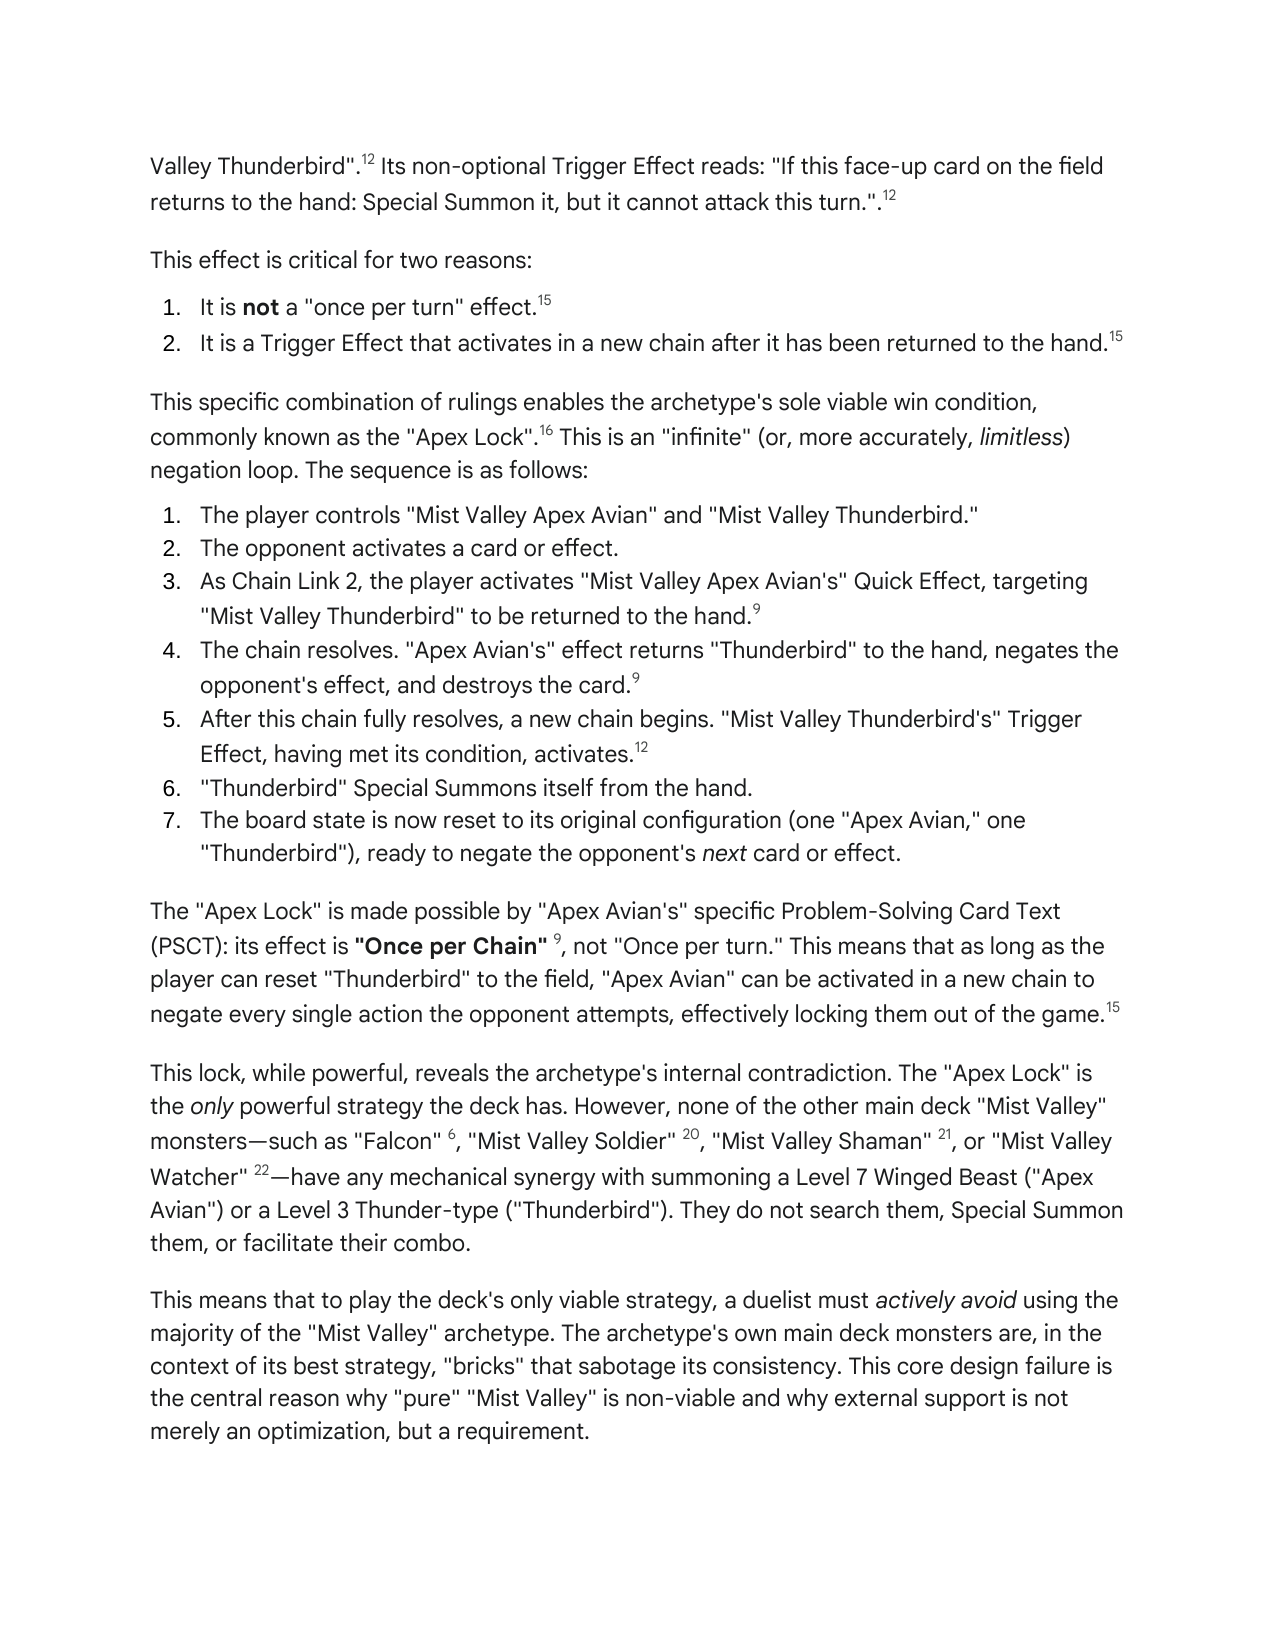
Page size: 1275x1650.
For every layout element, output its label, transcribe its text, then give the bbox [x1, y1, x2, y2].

list The player controls "Mist Valley Apex Avian" and "Mist Valley Thunderbird." [162, 502, 1125, 531]
list It is not a "once per turn" effect.15 [162, 292, 1125, 323]
list "Thunderbird" Special Summons itself from the hand. [162, 774, 1125, 802]
list After this chain fully resolves, a new chain begins. "Mist Valley Thunderbird's" Trigger Effect, having met its condition, activates.12 [162, 705, 1125, 769]
text This lock, while powerful, reveals the archetype's internal contradiction. The "Apex Lock" is the only powerful strategy the deck has. However, none of the other main deck "Mist Valley" monsters—such as "Falcon" 6, "Mist Valley Soldier" 20, "Mist Valley Shaman" 21, or "Mist Valley Watcher" 22—have any mechanical synergy with summoning a Level 7 Winged Beast ("Apex Avian") or a Level 3 Thunder-type ("Thunderbird"). They do not search them, Special Summon them, or facilitate their combo. [150, 1059, 1125, 1257]
list As Chain Link 2, the player activates "Mist Valley Apex Avian's" Quick Effect, targeting "Mist Valley Thunderbird" to be returned to the hand.9 [162, 567, 1125, 632]
list The chain resolves. "Apex Avian's" effect returns "Thunderbird" to the hand, negates the opponent's effect, and destroys the card.9 [162, 636, 1125, 701]
list The board state is now reset to its original configuration (one "Apex Avian," one "Thunderbird"), ready to negate the opponent's next card or effect. [162, 806, 1125, 868]
text The "Apex Lock" is made possible by "Apex Avian's" specific Problem-Solving Card Text (PSCT): its effect is "Once per Chain" 9, not "Once per turn." This means that as long as the player can reset "Thunderbird" to the field, "Apex Avian" can be activated in a new chain to negate every single action the opponent attempts, effectively locking them out of the game.15 [150, 897, 1125, 1030]
list It is a Trigger Effect that activates in a new chain after it has been returned to the hand.15 [162, 327, 1125, 359]
text This means that to play the deck's only viable strategy, a duelist must actively avoid using the majority of the "Mist Valley" archetype. The archetype's own main deck monsters are, in the context of its best strategy, "bricks" that sabotage its consistency. This core design failure is the central reason why "pure" "Mist Valley" is non-viable and why external support is not merely an optimization, but a requirement. [150, 1286, 1125, 1446]
list The opponent activates a card or effect. [162, 534, 1125, 563]
text This effect is critical for two reasons: [150, 246, 1125, 275]
text This specific combination of rulings enables the archetype's sole viable win condition, commonly known as the "Apex Lock".16 This is an "infinite" (or, more accurately, limitless) negation loop. The sequence is as follows: [150, 388, 1125, 485]
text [150, 150, 1125, 217]
